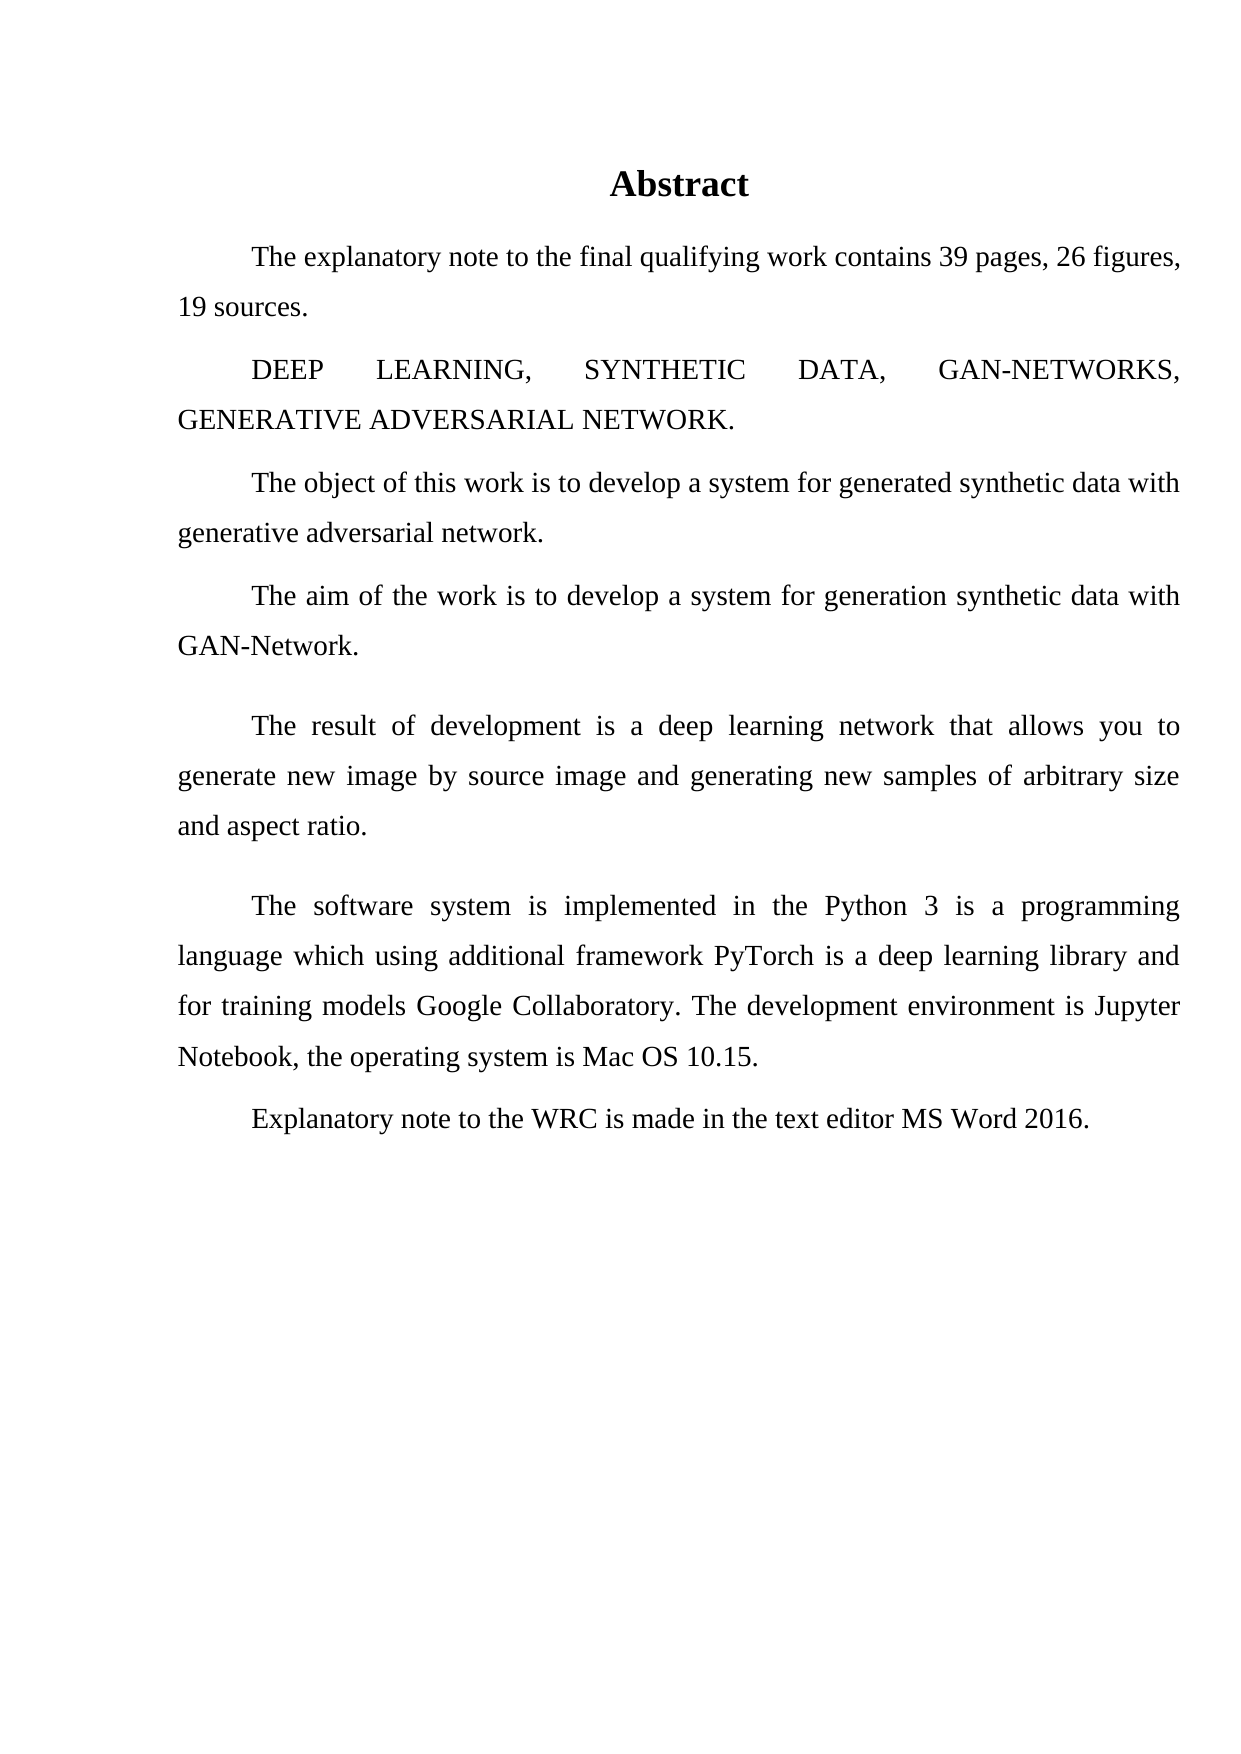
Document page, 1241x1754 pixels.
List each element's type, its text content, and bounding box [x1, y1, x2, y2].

text Explanatory note to the WRC is made in the text editor MS Word 2016. [177, 1102, 1181, 1135]
text DEEP LEARNING, SYNTHETIC DATA, GAN-NETWORKS, GENERATIVE ADVERSARIAL NETWORK. [177, 352, 1181, 436]
text The object of this work is to develop a system for generated synthetic data with generative adversarial network. [177, 465, 1181, 549]
text The explanatory note to the final qualifying work contains 39 pages, 26 figures, 19 sources. [177, 239, 1181, 322]
text Abstract [177, 161, 1181, 204]
text The result of development is a deep learning network that allows you to generate new image by source image and generating new samples of arbitrary size and aspect ratio. [177, 708, 1181, 842]
text The software system is implemented in the Python 3 is a programming language which using additional framework PyTorch is a deep learning library and for training models Google Collaboratory. The development environment is Jupyter Notebook, the operating system is Mac OS 10.15. [177, 888, 1181, 1072]
text The aim of the work is to develop a system for generation synthetic data with GAN-Network. [177, 578, 1181, 662]
